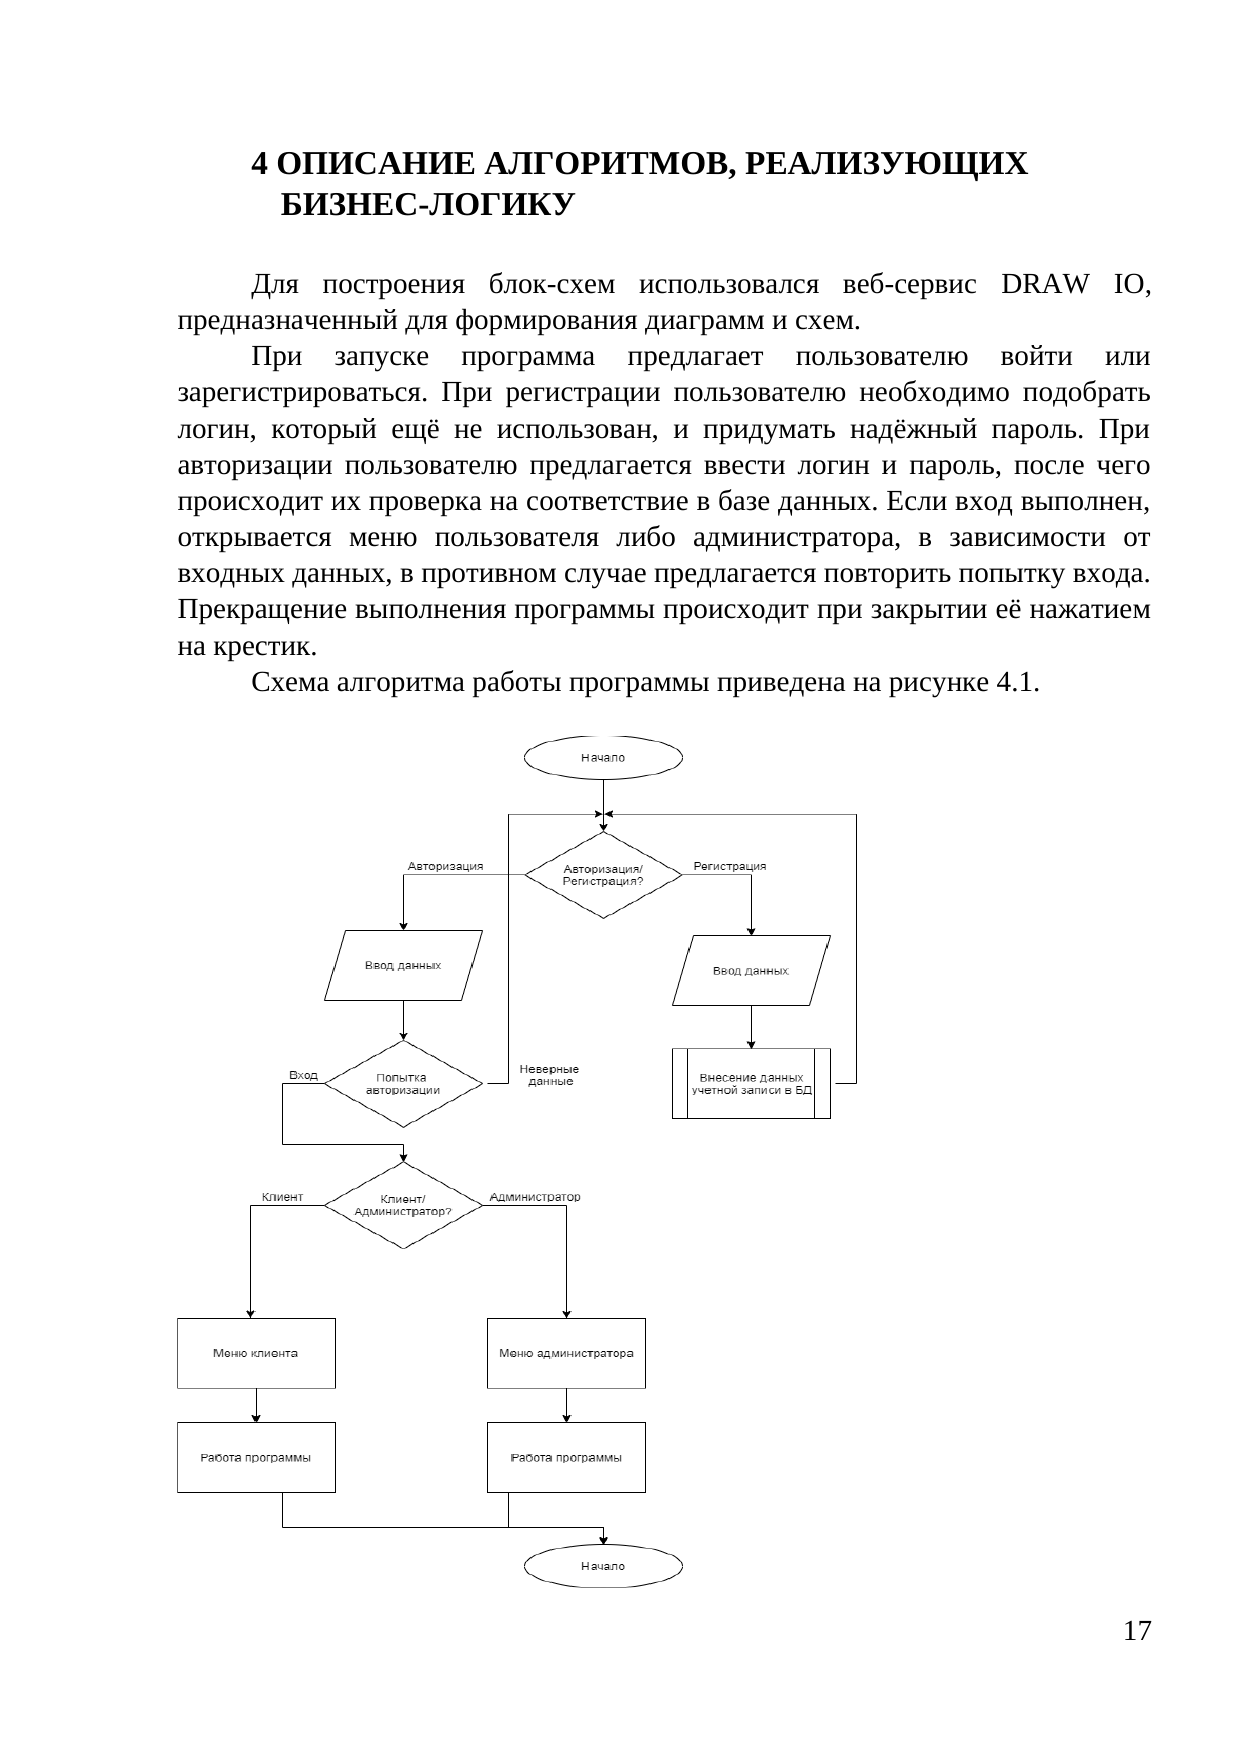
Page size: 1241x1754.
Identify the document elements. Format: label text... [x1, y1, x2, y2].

picture [177, 736, 867, 1588]
text Для построения блок-схем использовался веб-сервис DRAW IO, предназначенный для формирования диаграмм и схем. [177, 266, 1152, 336]
text Схема алгоритма работы программы приведена на рисунке 4.1. [177, 664, 1152, 697]
text При запуске программа предлагает пользователю войти или зарегистрироваться. При регистрации пользователю необходимо подобрать логин, который ещё не использован, и придумать надёжный пароль. При авторизации пользователю предлагается ввести логин и пароль, после чего происходит их проверка на соответствие в базе данных. Если вход выполнен, открывается меню пользователя либо администратора, в зависимости от входных данных, в противном случае предлагается повторить попытку входа. Прекращение выполнения программы происходит при закрытии её нажатием на крестик. [177, 338, 1152, 661]
subtitle 4 ОПИСАНИЕ АЛГОРИТМОВ, РЕАЛИЗУЮЩИХ БИЗНЕС-ЛОГИКУ [251, 143, 1152, 223]
